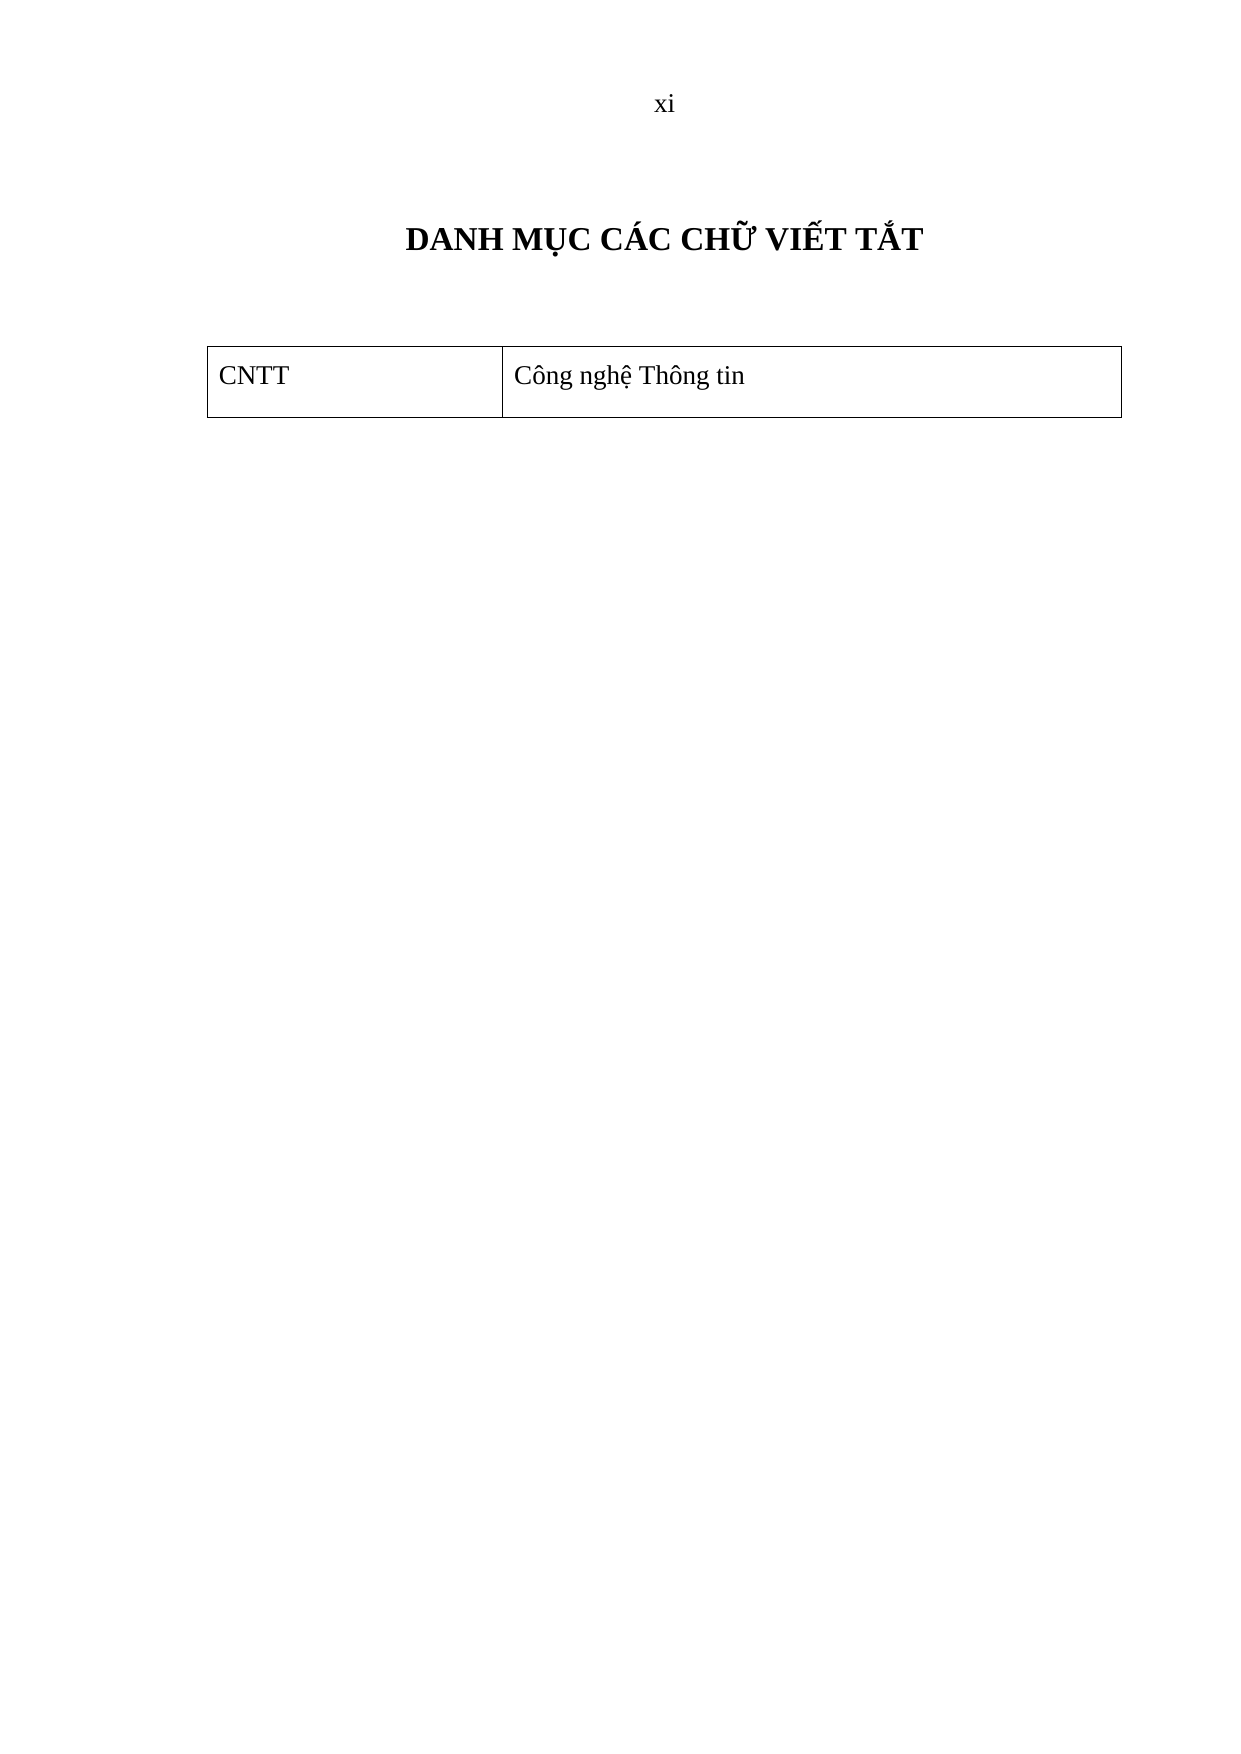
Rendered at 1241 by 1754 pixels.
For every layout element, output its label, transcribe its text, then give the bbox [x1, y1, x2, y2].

subtitle DANH MỤC CÁC CHỮ VIẾT TẮT [207, 219, 1122, 258]
table_header CNTT [208, 347, 502, 417]
table_header Công nghệ Thông tin [503, 347, 1121, 417]
